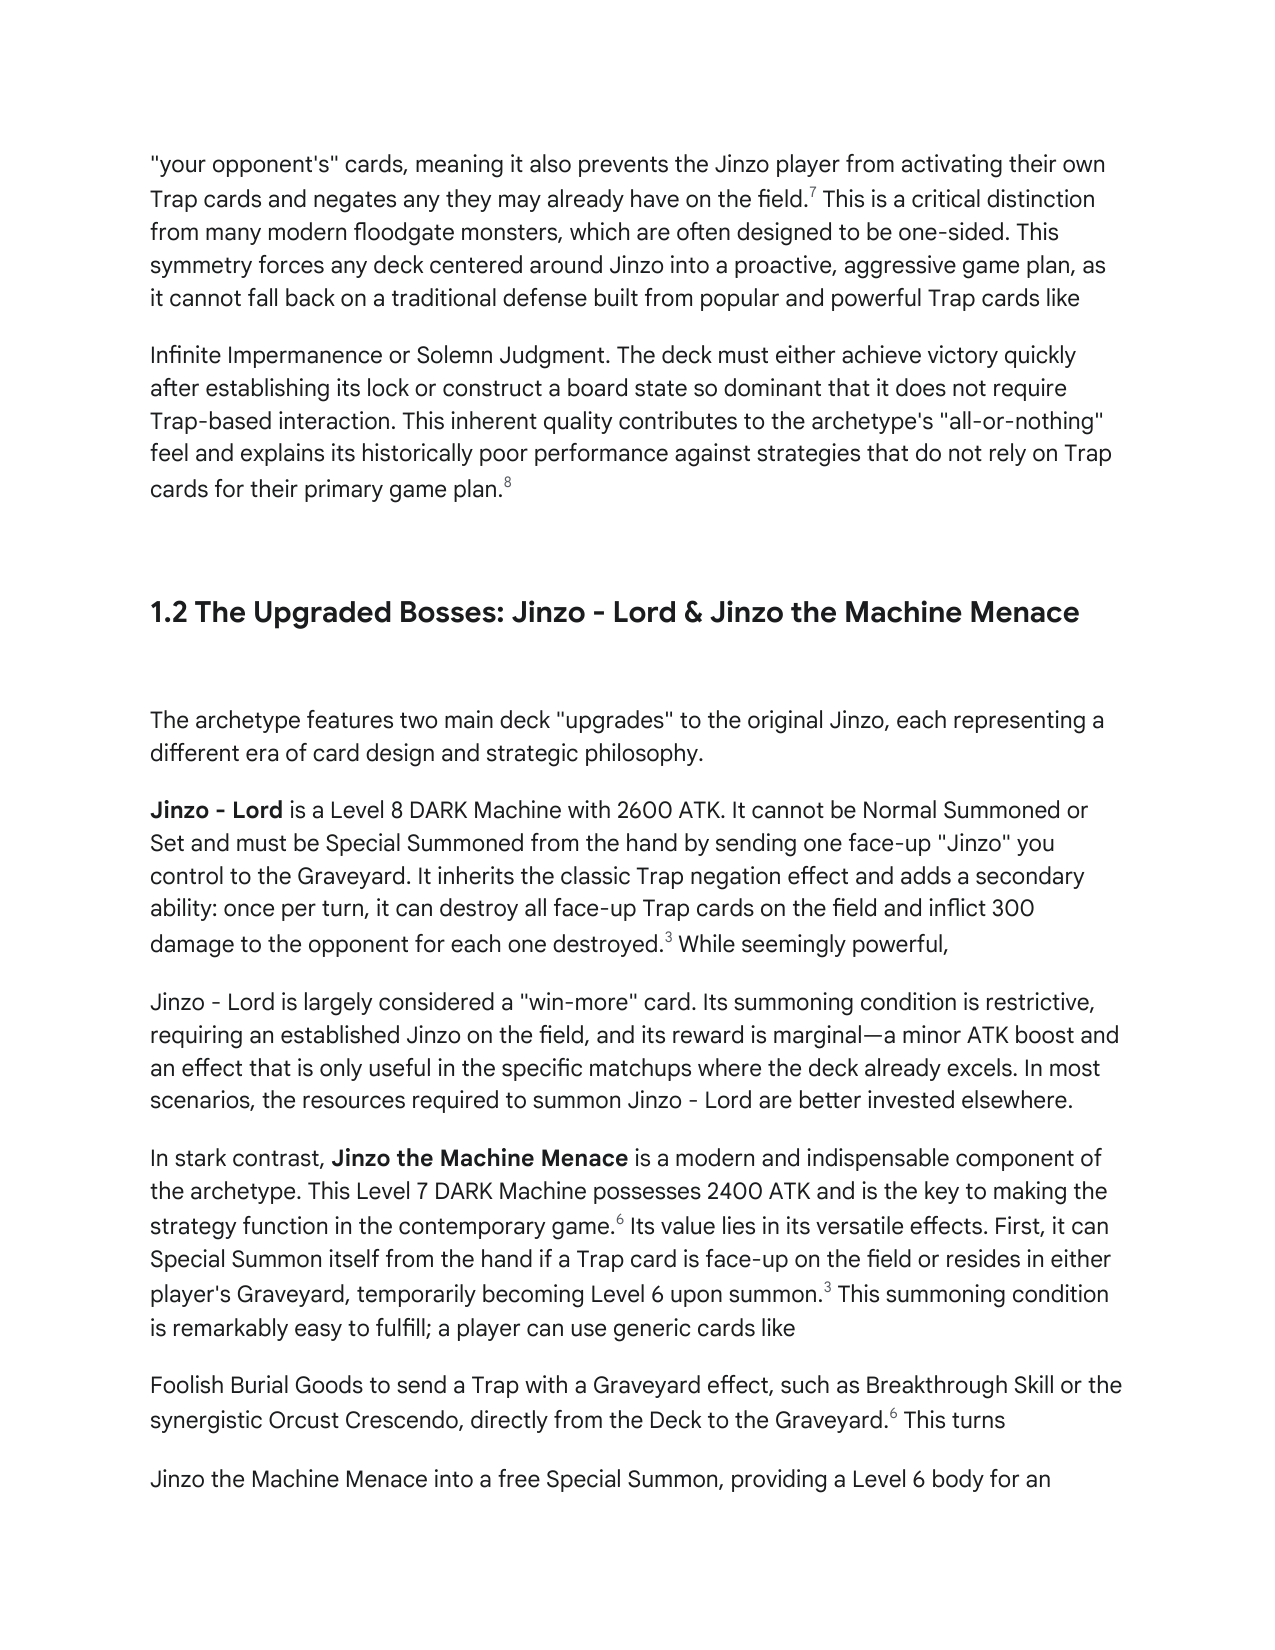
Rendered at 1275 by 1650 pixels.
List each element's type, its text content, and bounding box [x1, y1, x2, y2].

text In stark contrast, Jinzo the Machine Menace is a modern and indispensable component of the archetype. This Level 7 DARK Machine possesses 2400 ATK and is the key to making the strategy function in the contemporary game.6 Its value lies in its versatile effects. First, it can Special Summon itself from the hand if a Trap card is face-up on the field or resides in either player's Graveyard, temporarily becoming Level 6 upon summon.3 This summoning condition is remarkably easy to fulfill; a player can use generic cards like [150, 1144, 1125, 1343]
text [150, 150, 1125, 313]
text Foolish Burial Goods to send a Trap with a Graveyard effect, such as Breakthrough Skill or the synergistic Orcust Crescendo, directly from the Deck to the Graveyard.6 This turns [150, 1372, 1125, 1436]
text Jinzo - Lord is a Level 8 DARK Machine with 2600 ATK. It cannot be Normal Summoned or Set and must be Special Summoned from the hand by sending one face-up "Jinzo" you control to the Graveyard. It inherits the classic Trap negation effect and adds a secondary ability: once per turn, it can destroy all face-up Trap cards on the field and inflict 300 damage to the opponent for each one destroyed.3 While seemingly powerful, [150, 797, 1125, 959]
text The archetype features two main deck "upgrades" to the original Jinzo, each representing a different era of card design and strategic philosophy. [150, 706, 1125, 768]
text Infinite Impermanence or Solemn Judgment. The deck must either achieve victory quickly after establishing its lock or construct a board state so dominant that it does not require Trap-based interaction. This inherent quality contributes to the archetype's "all-or-nothing" feel and explains its historically poor performance against strategies that do not rely on Trap cards for their primary game plan.8 [150, 342, 1125, 504]
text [150, 1466, 1125, 1494]
text Jinzo - Lord is largely considered a "win-more" card. Its summoning condition is restrictive, requiring an established Jinzo on the field, and its reward is marginal—a minor ATK boost and an effect that is only useful in the specific matchups where the deck already excels. In most scenarios, the resources required to summon Jinzo - Lord are better invested elsewhere. [150, 988, 1125, 1115]
subtitle 1.2 The Upgraded Bosses: Jinzo - Lord & Jinzo the Machine Menace [150, 594, 1125, 631]
